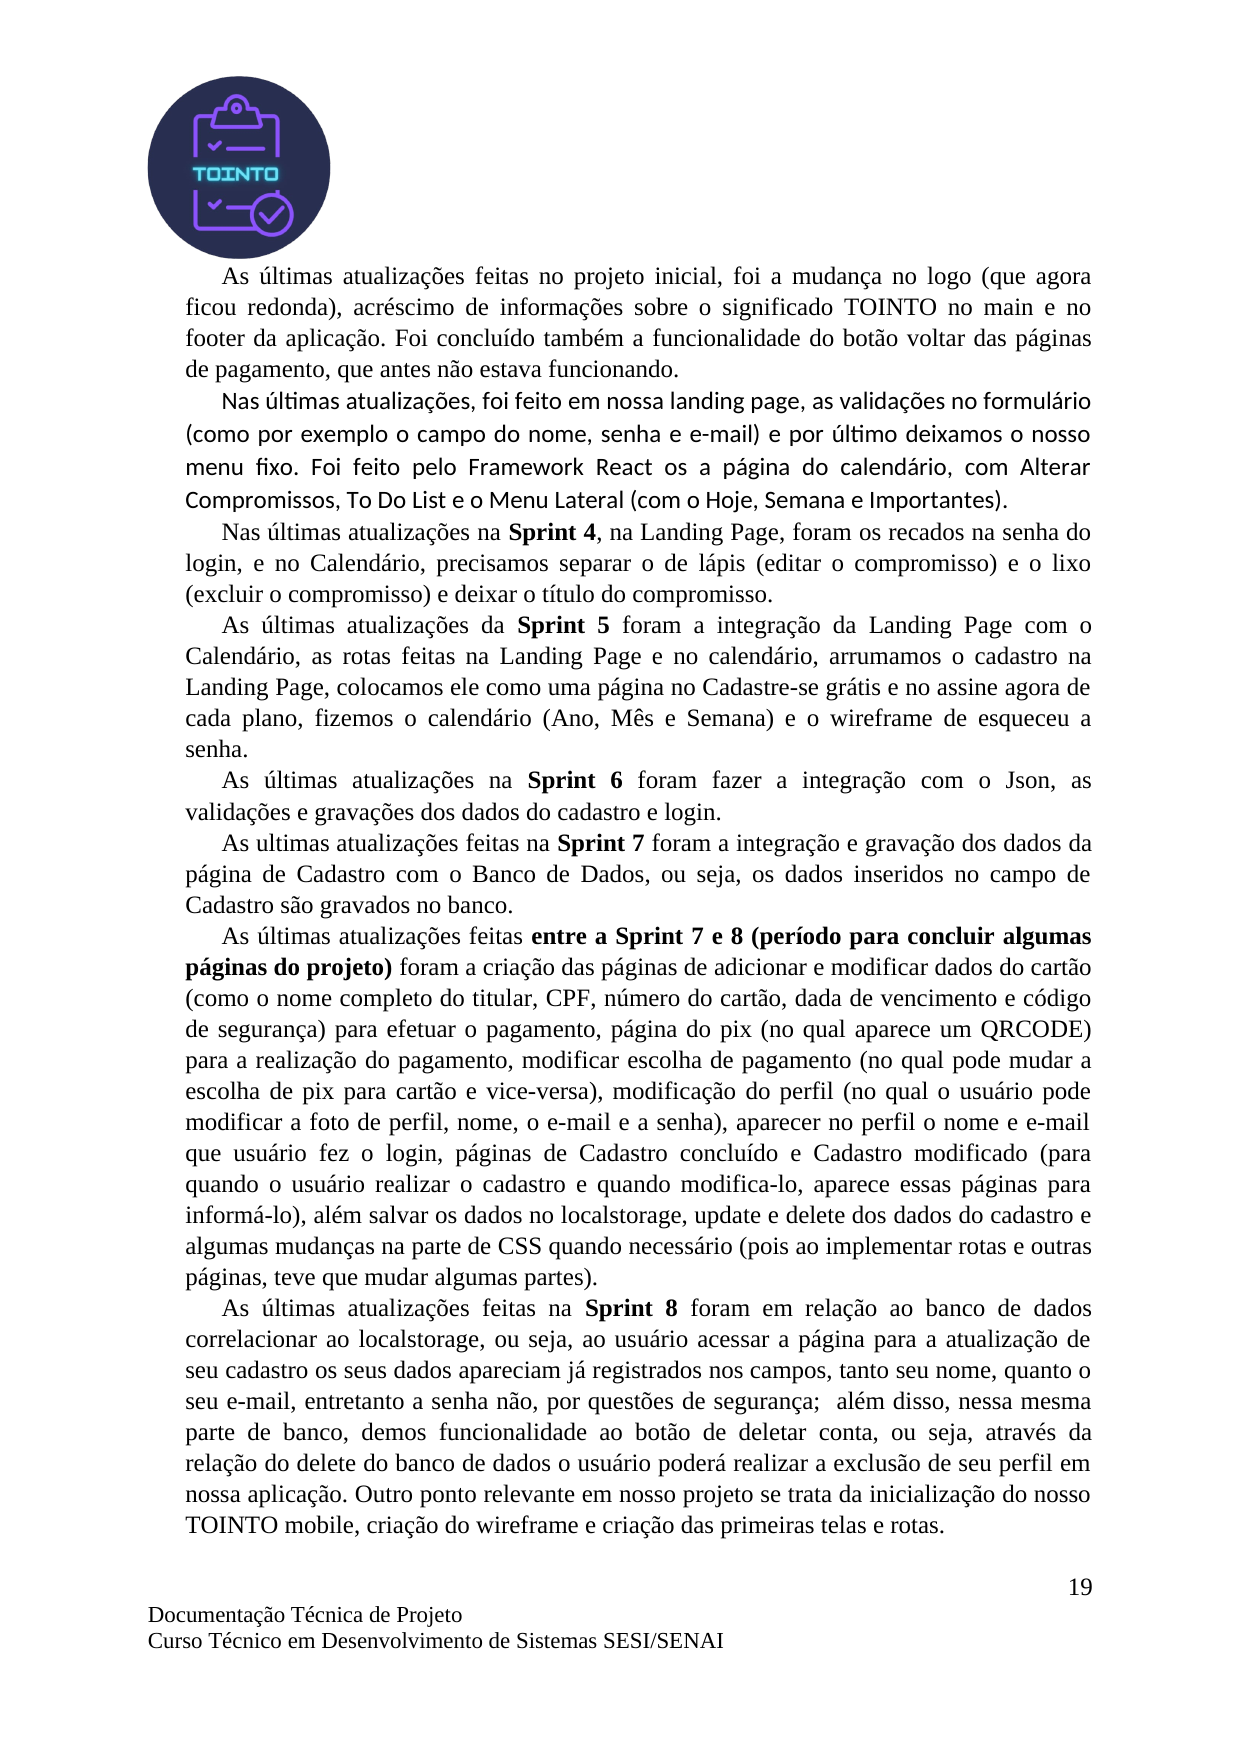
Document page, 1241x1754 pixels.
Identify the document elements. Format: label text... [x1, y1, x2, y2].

list As últimas atualizações feitas na Sprint 8 foram em relação ao banco de dados correlacionar ao localstorage, ou seja, ao usuário acessar a página para a atualização de seu cadastro os seus dados apareciam já registrados nos campos, tanto seu nome, quanto o seu e-mail, entretanto a senha não, por questões de segurança; além disso, nessa mesma parte de banco, demos funcionalidade ao botão de deletar conta, ou seja, através da relação do delete do banco de dados o usuário poderá realizar a exclusão de seu perfil em nossa aplicação. Outro ponto relevante em nosso projeto se trata da inicialização do nosso TOINTO mobile, criação do wireframe e criação das primeiras telas e rotas. [185, 1293, 1092, 1539]
picture [147, 73, 336, 262]
list As últimas atualizações na Sprint 6 foram fazer a integração com o Json, as validações e gravações dos dados do cadastro e login. [185, 766, 1092, 825]
list As últimas atualizações da Sprint 5 foram a integração da Landing Page com o Calendário, as rotas feitas na Landing Page e no calendário, arrumamos o cadastro na Landing Page, colocamos ele como uma página no Cadastre-se grátis e no assine agora de cada plano, fizemos o calendário (Ano, Mês e Semana) e o wireframe de esqueceu a senha. [185, 610, 1092, 763]
list Nas últimas atualizações, foi feito em nossa landing page, as validações no formulário (como por exemplo o campo do nome, senha e e-mail) e por último deixamos o nosso menu fixo. Foi feito pelo Framework React os a página do calendário, com Alterar Compromissos, To Do List e o Menu Lateral (com o Hoje, Semana e Importantes). [185, 386, 1092, 419]
list Nas últimas atualizações, foi feito em nossa landing page, as validações no formulário (como por exemplo o campo do nome, senha e e-mail) e por último deixamos o nosso menu fixo. Foi feito pelo Framework React os a página do calendário, com Alterar Compromissos, To Do List e o Menu Lateral (com o Hoje, Semana e Importantes). [185, 482, 1092, 515]
list As últimas atualizações feitas no projeto inicial, foi a mudança no logo (que agora ficou redonda), acréscimo de informações sobre o significado TOINTO no main e no footer da aplicação. Foi concluído também a funcionalidade do botão voltar das páginas de pagamento, que antes não estava funcionando. [185, 261, 1092, 383]
list As últimas atualizações feitas entre a Sprint 7 e 8 (período para concluir algumas páginas do projeto) foram a criação das páginas de adicionar e modificar dados do cartão (como o nome completo do titular, CPF, número do cartão, dada de vencimento e código de segurança) para efetuar o pagamento, página do pix (no qual aparece um QRCODE) para a realização do pagamento, modificar escolha de pagamento (no qual pode mudar a escolha de pix para cartão e vice-versa), modificação do perfil (no qual o usuário pode modificar a foto de perfil, nome, o e-mail e a senha), aparecer no perfil o nome e e-mail que usuário fez o login, páginas de Cadastro concluído e Cadastro modificado (para quando o usuário realizar o cadastro e quando modifica-lo, aparece essas páginas para informá-lo), além salvar os dados no localstorage, update e delete dos dados do cadastro e algumas mudanças na parte de CSS quando necessário (pois ao implementar rotas e outras páginas, teve que mudar algumas partes). [185, 921, 1092, 1291]
list As ultimas atualizações feitas na Sprint 7 foram a integração e gravação dos dados da página de Cadastro com o Banco de Dados, ou seja, os dados inseridos no campo de Cadastro são gravados no banco. [185, 828, 1092, 918]
list Nas últimas atualizações na Sprint 4, na Landing Page, foram os recados na senha do login, e no Calendário, precisamos separar o de lápis (editar o compromisso) e o lixo (excluir o compromisso) e deixar o título do compromisso. [185, 517, 1092, 608]
